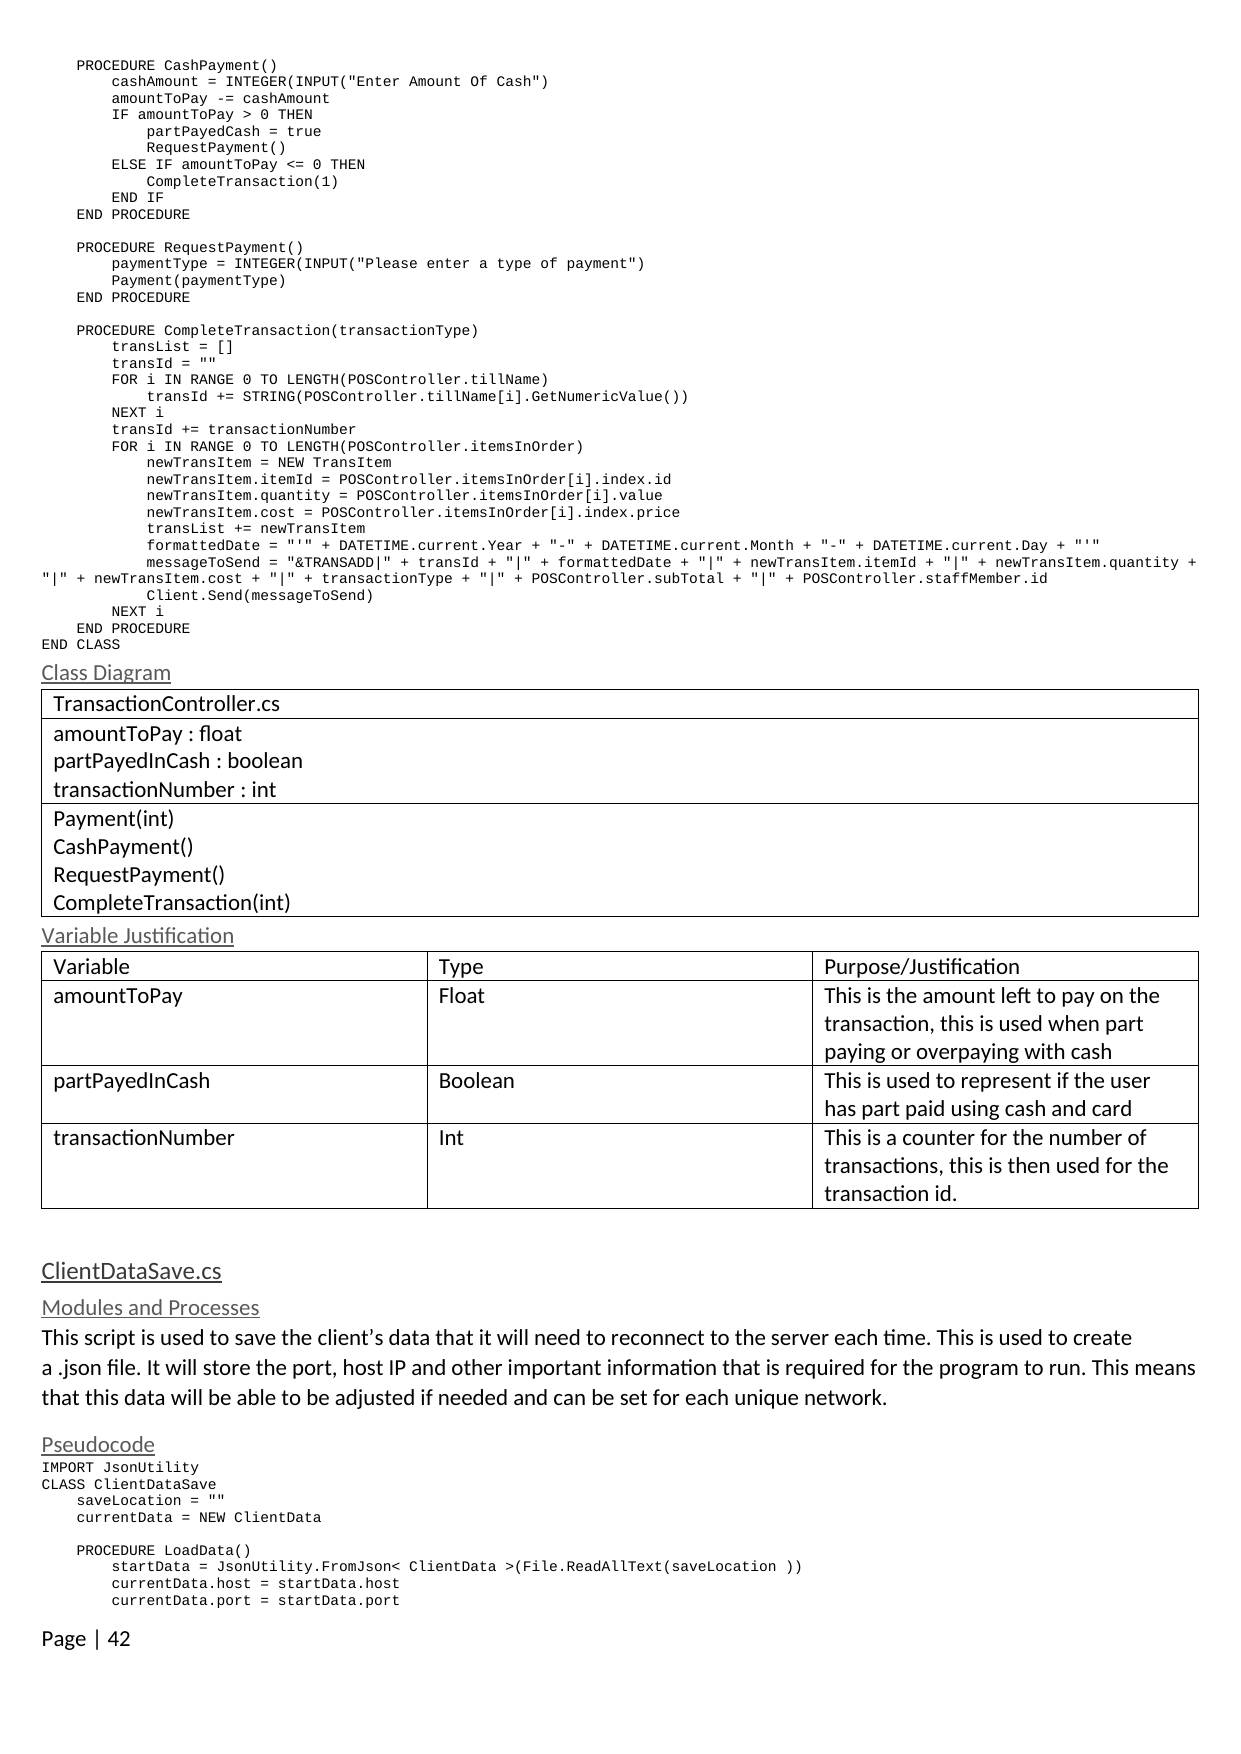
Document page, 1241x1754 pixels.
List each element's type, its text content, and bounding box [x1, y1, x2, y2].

text paymentType = INTEGER(INPUT("Please enter a type of payment") [41, 257, 1199, 273]
text ELSE IF amountToPay <= 0 THEN [41, 157, 1199, 174]
text IMPORT JsonUtility [41, 1460, 1199, 1477]
subtitle Modules and Processes [41, 1293, 1199, 1321]
text newTransItem = NEW TransItem [41, 455, 1199, 472]
text cashAmount = INTEGER(INPUT("Enter Amount Of Cash") [41, 74, 1199, 91]
text NEXT i [41, 604, 1199, 621]
table_cell amountToPay [42, 981, 427, 1065]
text partPayedCash = true [41, 124, 1199, 141]
table_cell This is a counter for the number of transactions, this is then used for the transaction id. [813, 1124, 1198, 1208]
table_cell Boolean [428, 1066, 812, 1122]
text newTransItem.quantity = POSController.itemsInOrder[i].value [41, 488, 1199, 505]
table_cell partPayedInCash [42, 1066, 427, 1122]
text RequestPayment() [41, 141, 1199, 157]
text transList += newTransItem [41, 522, 1199, 538]
text startData = JsonUtility.FromJson< ClientData >(File.ReadAllText(saveLocation )) [41, 1560, 1199, 1576]
text This script is used to save the client’s data that it will need to reconnect to the server each time. This is used to create a .json file. It will store the port, host IP and other important information that is required for the program to run. This means that this data will be able to be adjusted if needed and can be set for each unique network. [41, 1323, 1199, 1411]
subtitle Variable Justification [41, 921, 1199, 949]
table_cell This is the amount left to pay on the transaction, this is used when part paying or overpaying with cash [813, 981, 1198, 1065]
table_cell transactionNumber [42, 1124, 427, 1208]
table_cell amountToPay : float partPayedInCash : boolean transactionNumber : int [42, 719, 1198, 803]
text currentData.port = startData.port [41, 1593, 1199, 1609]
text END PROCEDURE [41, 290, 1199, 306]
text END CLASS [41, 638, 1199, 654]
table_header TransactionController.cs [42, 690, 1198, 718]
text NEXT i [41, 406, 1199, 422]
subtitle ClientDataSave.cs [41, 1256, 1199, 1286]
table_cell This is used to represent if the user has part paid using cash and card [813, 1066, 1198, 1122]
text transId += STRING(POSController.tillName[i].GetNumericValue()) [41, 389, 1199, 406]
text FOR i IN RANGE 0 TO LENGTH(POSController.itemsInOrder) [41, 439, 1199, 455]
text amountToPay -= cashAmount [41, 91, 1199, 108]
text saveLocation = "" [41, 1493, 1199, 1510]
text transId = "" [41, 356, 1199, 373]
text currentData = NEW ClientData [41, 1510, 1199, 1527]
text END PROCEDURE [41, 207, 1199, 223]
table_header Variable [42, 952, 427, 980]
table_cell Payment(int) CashPayment() RequestPayment() CompleteTransaction(int) [42, 804, 1198, 916]
text PROCEDURE CashPayment() [41, 58, 1199, 74]
text newTransItem.itemId = POSController.itemsInOrder[i].index.id [41, 472, 1199, 488]
text Payment(paymentType) [41, 273, 1199, 290]
text formattedDate = "'" + DATETIME.current.Year + "-" + DATETIME.current.Month + "-" + DATETIME.current.Day + "'" [41, 538, 1199, 555]
text PROCEDURE RequestPayment() [41, 240, 1199, 257]
table_header Purpose/Justification [813, 952, 1198, 980]
text END IF [41, 190, 1199, 207]
text currentData.host = startData.host [41, 1576, 1199, 1593]
text messageToSend = "&TRANSADD|" + transId + "|" + formattedDate + "|" + newTransItem.itemId + "|" + newTransItem.quantity + "|" + newTransItem.cost + "|" + transactionType + "|" + POSController.subTotal + "|" + POSController.staffMember.id [41, 555, 1199, 588]
text CompleteTransaction(1) [41, 174, 1199, 190]
subtitle Class Diagram [41, 658, 1199, 686]
table_header Type [428, 952, 812, 980]
subtitle Pseudocode [41, 1430, 1199, 1458]
table_cell Int [428, 1124, 812, 1208]
text END PROCEDURE [41, 621, 1199, 638]
table_cell Float [428, 981, 812, 1065]
text transList = [] [41, 339, 1199, 356]
text CLASS ClientDataSave [41, 1477, 1199, 1493]
text transId += transactionNumber [41, 422, 1199, 439]
text Client.Send(messageToSend) [41, 588, 1199, 604]
text PROCEDURE LoadData() [41, 1543, 1199, 1560]
text PROCEDURE CompleteTransaction(transactionType) [41, 323, 1199, 339]
text IF amountToPay > 0 THEN [41, 108, 1199, 124]
text FOR i IN RANGE 0 TO LENGTH(POSController.tillName) [41, 373, 1199, 389]
text newTransItem.cost = POSController.itemsInOrder[i].index.price [41, 505, 1199, 522]
